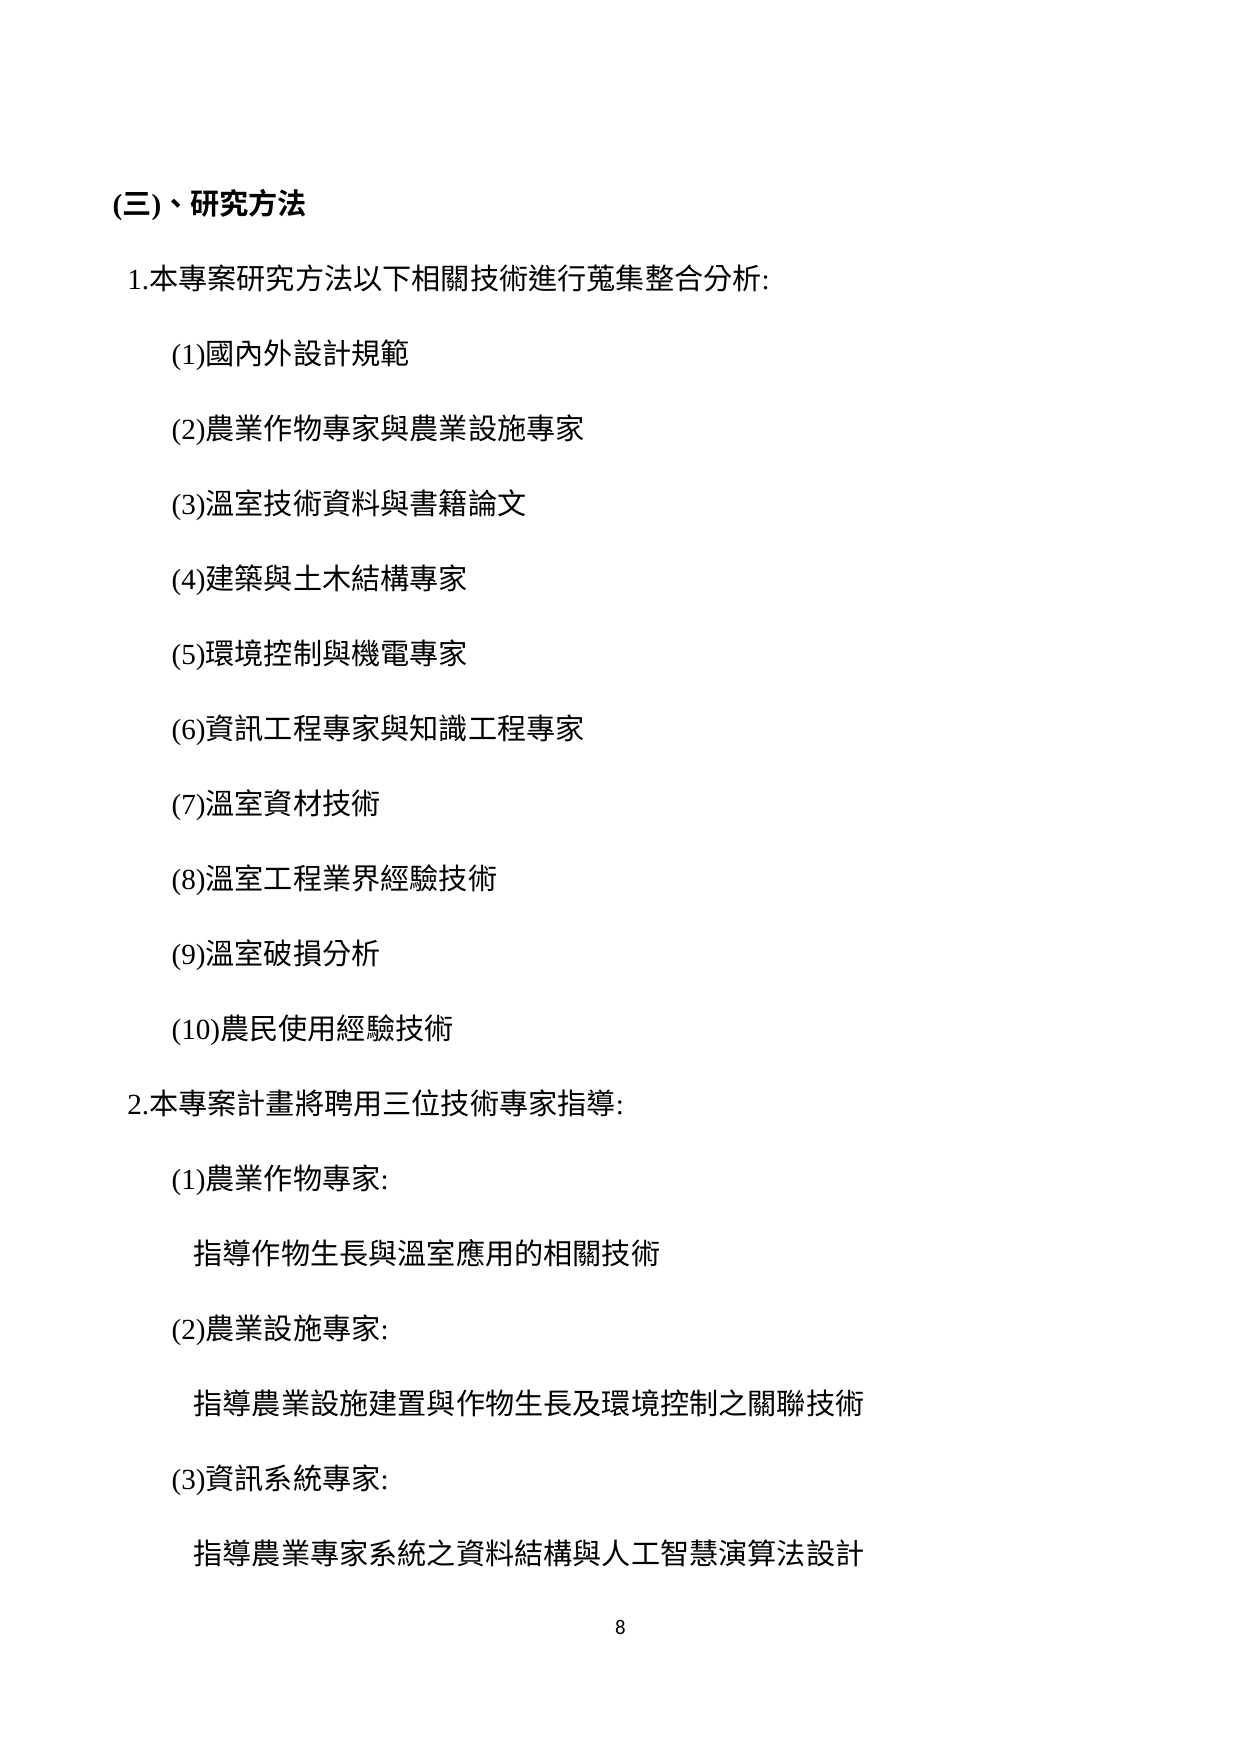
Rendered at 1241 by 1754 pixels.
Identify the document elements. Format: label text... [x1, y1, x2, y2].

text 指導農業設施建置與作物生長及環境控制之關聯技術 [171, 1364, 1128, 1439]
text 2.本專案計畫將聘用三位技術專家指導: [112, 1064, 1128, 1139]
text (7)溫室資材技術 [171, 764, 1128, 839]
text (1)農業作物專家: [171, 1139, 1128, 1214]
text (9)溫室破損分析 [171, 914, 1128, 989]
text (8)溫室工程業界經驗技術 [171, 839, 1128, 914]
text 指導農業專家系統之資料結構與人工智慧演算法設計 [171, 1514, 1128, 1589]
text (3)溫室技術資料與書籍論文 [171, 464, 1128, 539]
text 1.本專案研究方法以下相關技術進行蒐集整合分析: [112, 239, 1128, 314]
text 指導作物生長與溫室應用的相關技術 [171, 1214, 1128, 1289]
text (5)環境控制與機電專家 [171, 614, 1128, 689]
text (三)、研究方法 [112, 164, 1128, 239]
text (10)農民使用經驗技術 [171, 989, 1128, 1064]
text (4)建築與土木結構專家 [171, 539, 1128, 614]
text (3)資訊系統專家: [171, 1439, 1128, 1514]
text (6)資訊工程專家與知識工程專家 [171, 689, 1128, 764]
text (2)農業設施專家: [171, 1289, 1128, 1364]
text (1)國內外設計規範 [171, 314, 1128, 389]
text (2)農業作物專家與農業設施專家 [171, 389, 1128, 464]
